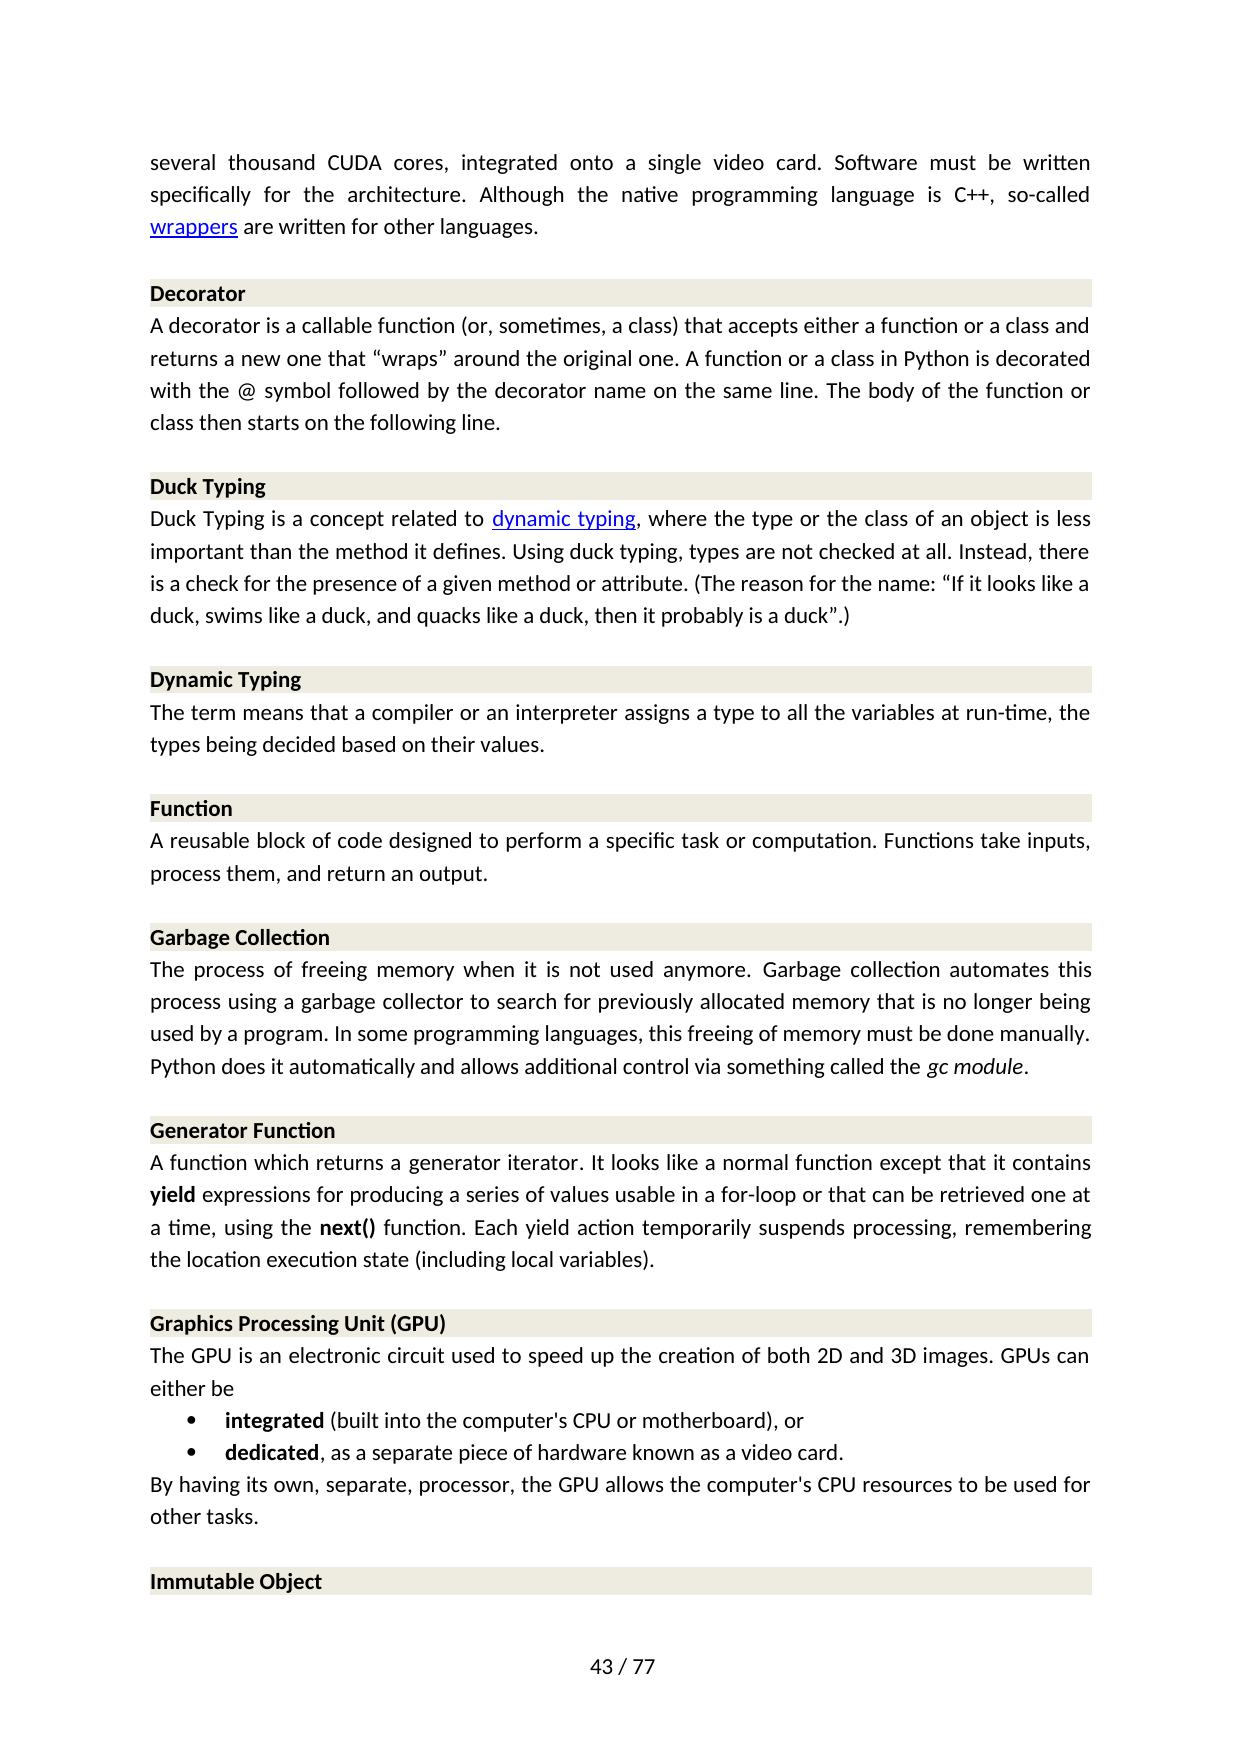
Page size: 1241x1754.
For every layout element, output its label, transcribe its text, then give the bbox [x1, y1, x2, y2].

text A function which returns a generator iterator. It looks like a normal function except that it contains yield expressions for producing a series of values usable in a for-loop or that can be retrieved one at a time, using the next() function. Each yield action temporarily suspends processing, remembering the location execution state (including local variables). [150, 1148, 1092, 1273]
text Generator Function [150, 1116, 1092, 1144]
list integrated (built into the computer's CPU or motherboard), or [187, 1406, 1092, 1434]
text Duck Typing is a concept related to dynamic typing, where the type or the class of an object is less important than the method it defines. Using duck typing, types are not checked at all. Instead, there is a check for the presence of a given method or attribute. (The reason for the name: “If it looks like a duck, swims like a duck, and quacks like a duck, then it probably is a duck”.) [150, 504, 1092, 629]
text By having its own, separate, processor, the GPU allows the computer's CPU resources to be used for other tasks. [150, 1470, 1092, 1530]
text Duck Typing [150, 472, 1092, 500]
text A reusable block of code designed to perform a specific task or computation. Functions take inputs, process them, and return an output. [150, 826, 1092, 887]
text The process of freeing memory when it is not used anymore. Garbage collection automates this process using a garbage collector to search for previously allocated memory that is no longer being used by a program. In some programming languages, this freeing of memory must be done manually. Python does it automatically and allows additional control via something called the gc module. [150, 955, 1092, 1080]
text Decorator [150, 279, 1092, 307]
text The term means that a compiler or an interpreter assigns a type to all the variables at run-time, the types being decided based on their values. [150, 698, 1092, 758]
text A decorator is a callable function (or, sometimes, a class) that accepts either a function or a class and returns a new one that “wraps” around the original one. A function or a class in Python is decorated with the @ symbol followed by the decorator name on the same line. The body of the function or class then starts on the following line. [150, 311, 1092, 436]
text Graphics Processing Unit (GPU) [150, 1309, 1092, 1337]
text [150, 148, 1092, 240]
text Function [150, 794, 1092, 822]
text Garbage Collection [150, 923, 1092, 951]
list dedicated, as a separate piece of hardware known as a video card. [187, 1438, 1092, 1466]
text The GPU is an electronic circuit used to speed up the creation of both 2D and 3D images. GPUs can either be [150, 1341, 1092, 1402]
text Immutable Object [150, 1567, 1092, 1595]
text Dynamic Typing [150, 666, 1092, 693]
